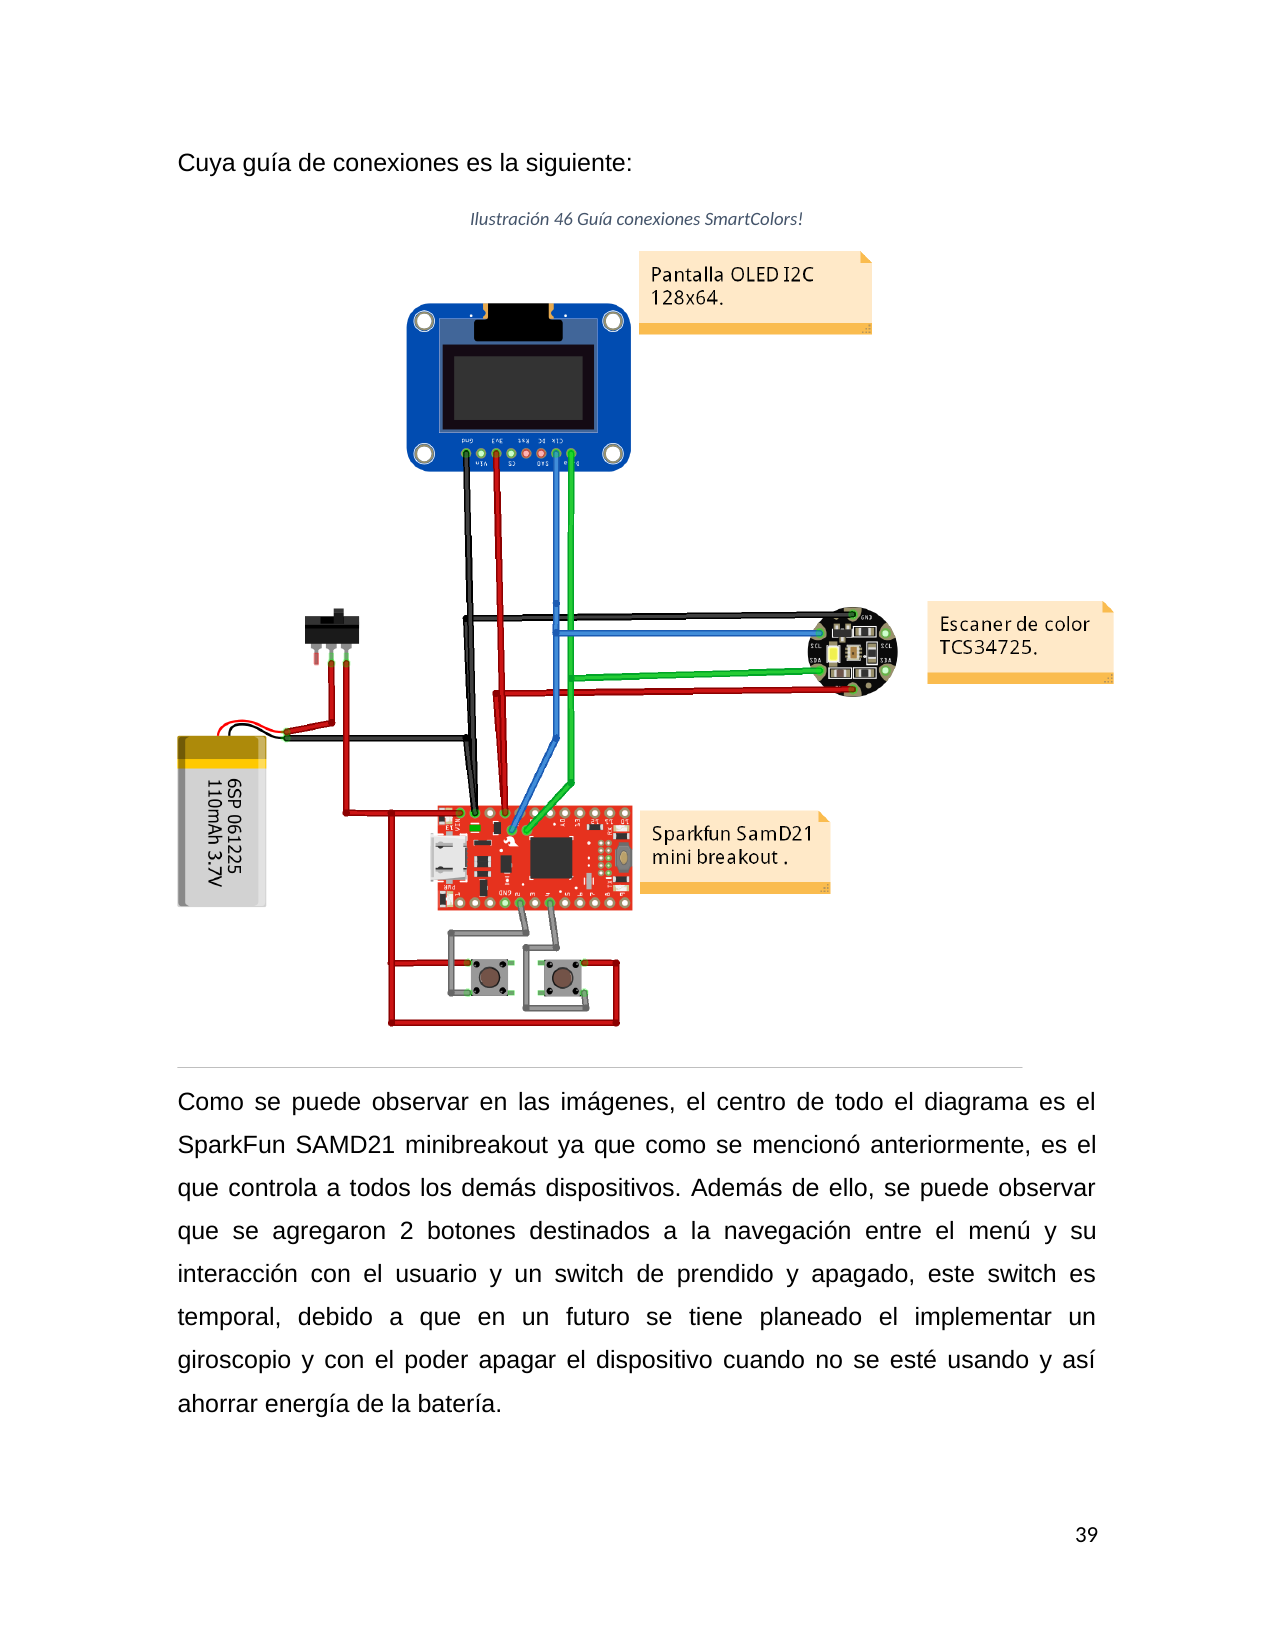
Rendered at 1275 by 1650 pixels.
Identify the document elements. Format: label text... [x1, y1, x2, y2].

text Ilustración 46 Guía conexiones SmartColors! [177, 207, 1098, 230]
text Cuya guía de conexiones es la siguiente: [177, 148, 1098, 176]
picture [177, 251, 1114, 1068]
text Como se puede observar en las imágenes, el centro de todo el diagrama es el SparkFun SAMD21 minibreakout ya que como se mencionó anteriormente, es el que controla a todos los demás dispositivos. Además de ello, se puede observar que se agregaron 2 botones destinados a la navegación entre el menú y su interacción con el usuario y un switch de prendido y apagado, este switch es temporal, debido a que en un futuro se tiene planeado el implementar un giroscopio y con el poder apagar el dispositivo cuando no se esté usando y así ahorrar energía de la batería. [177, 1087, 1098, 1417]
